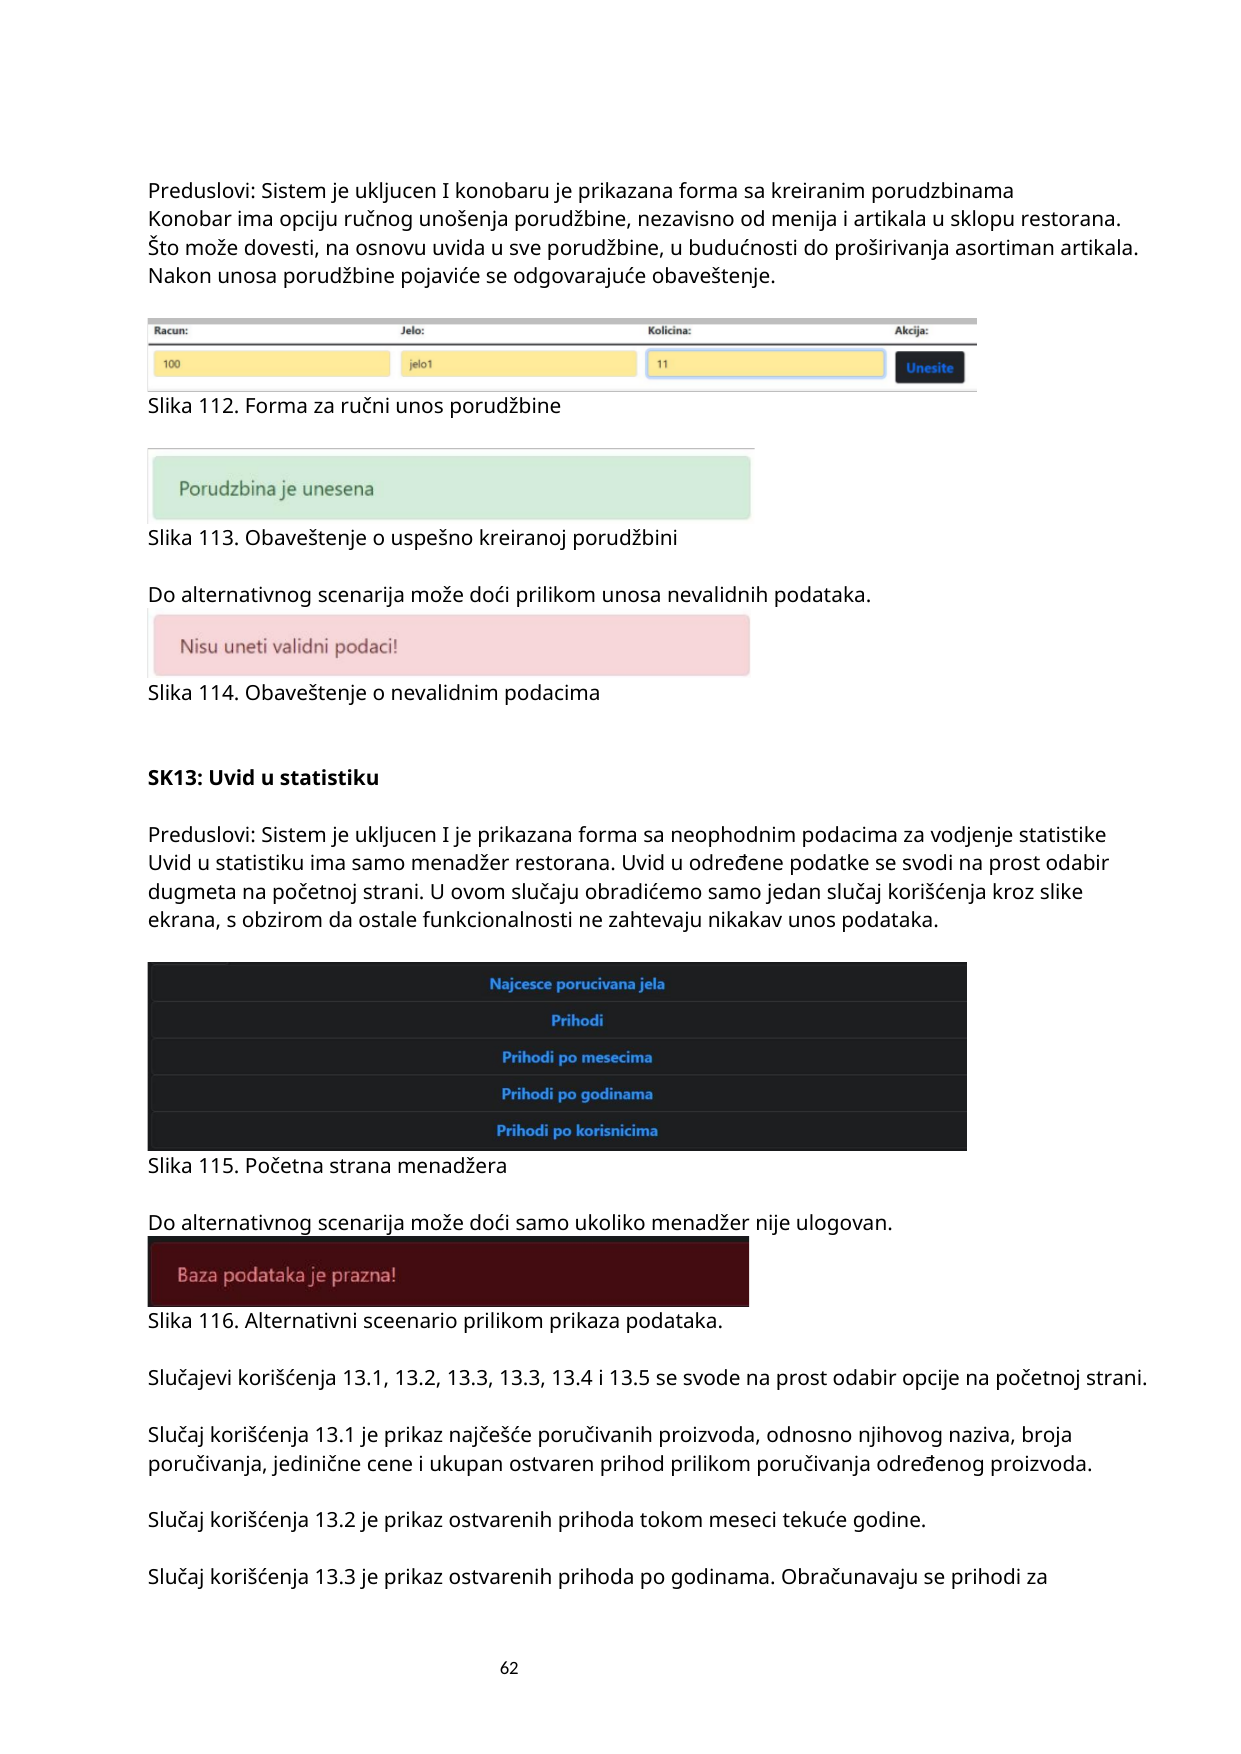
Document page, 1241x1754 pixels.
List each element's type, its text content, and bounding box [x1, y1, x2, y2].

picture [147, 608, 752, 678]
text Slika 115. Početna strana menadžera [148, 1151, 1152, 1179]
text Do alternativnog scenarija može doći prilikom unosa nevalidnih podataka. [148, 580, 1152, 608]
text Preduslovi: Sistem je ukljucen I je prikazana forma sa neophodnim podacima za vodjenje statistike [148, 820, 1152, 848]
text Slučajevi korišćenja 13.1, 13.2, 13.3, 13.3, 13.4 i 13.5 se svode na prost odabir opcije na početnoj strani. [148, 1363, 1152, 1392]
text Slučaj korišćenja 13.2 je prikaz ostvarenih prihoda tokom meseci tekuće godine. [148, 1506, 1152, 1534]
text Slika 114. Obaveštenje o nevalidnim podacima [148, 678, 1152, 706]
text Slika 116. Alternativni sceenario prilikom prikaza podataka. [148, 1307, 1152, 1335]
text Slika 112. Forma za ručni unos porudžbine [148, 391, 1152, 419]
text Slika 113. Obaveštenje o uspešno kreiranoj porudžbini [148, 523, 1152, 552]
picture [147, 1236, 750, 1307]
text Slučaj korišćenja 13.3 je prikaz ostvarenih prihoda po godinama. Obračunavaju se prihodi za [148, 1562, 1152, 1591]
text Do alternativnog scenarija može doći samo ukoliko menadžer nije ulogovan. [148, 1208, 1152, 1236]
text SK13: Uvid u statistiku [148, 763, 1152, 792]
text Slučaj korišćenja 13.1 je prikaz najčešće poručivanih proizvoda, odnosno njihovog naziva, broja poručivanja, jedinične cene i ukupan ostvaren prihod prilikom poručivanja određenog proizvoda. [148, 1420, 1152, 1477]
text Uvid u statistiku ima samo menadžer restorana. Uvid u određene podatke se svodi na prost odabir dugmeta na početnoj strani. U ovom slučaju obradićemo samo jedan slučaj korišćenja kroz slike ekrana, s obzirom da ostale funkcionalnosti ne zahtevaju nikakav unos podataka. [148, 848, 1152, 934]
text Preduslovi: Sistem je ukljucen I konobaru je prikazana forma sa kreiranim porudzbinama [148, 176, 1152, 204]
picture [147, 962, 967, 1151]
picture [147, 448, 755, 524]
text Konobar ima opciju ručnog unošenja porudžbine, nezavisno od menija i artikala u sklopu restorana. Što može dovesti, na osnovu uvida u sve porudžbine, u budućnosti do proširivanja asortiman artikala. Nakon unosa porudžbine pojaviće se odgovarajuće obaveštenje. [148, 204, 1152, 290]
picture [147, 318, 977, 392]
